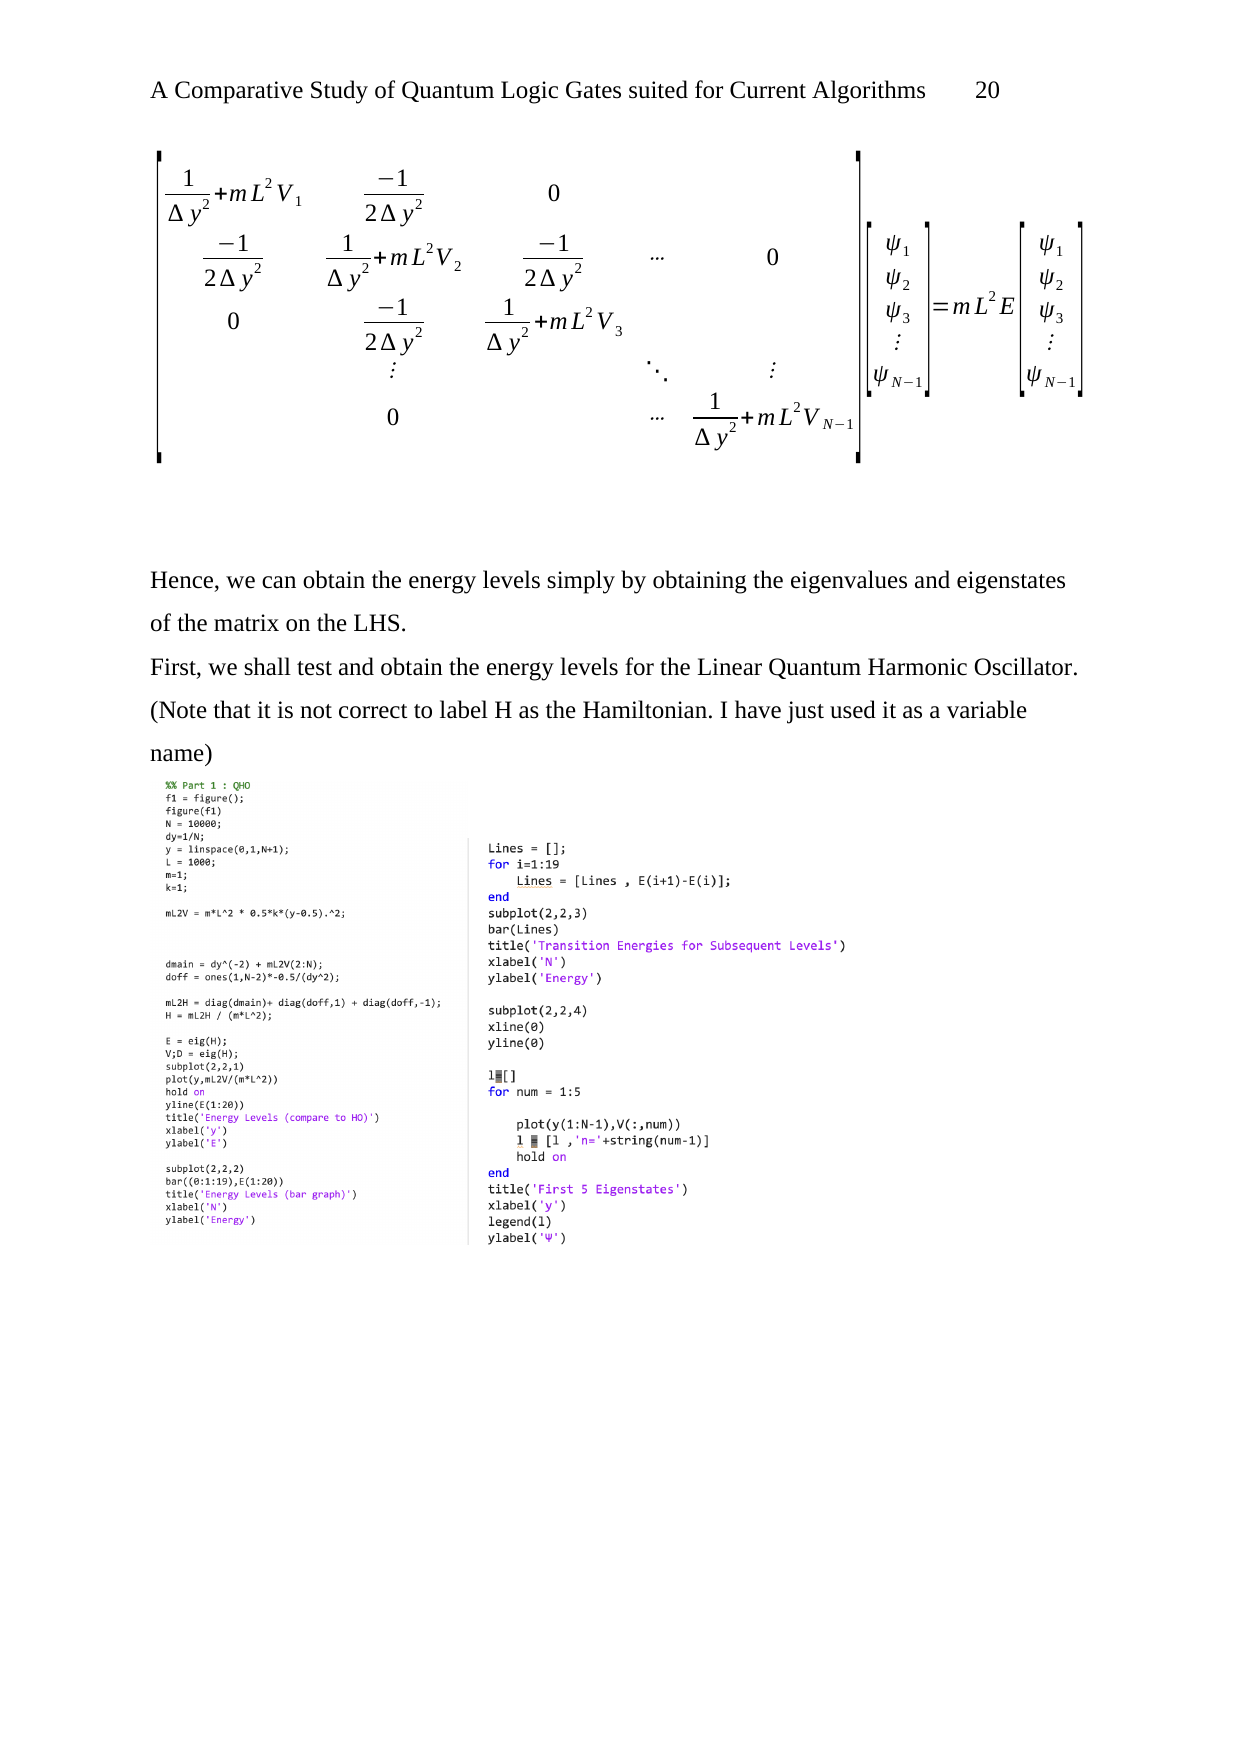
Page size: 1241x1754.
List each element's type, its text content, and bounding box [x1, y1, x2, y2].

picture [150, 781, 976, 1245]
text Hence, we can obtain the energy levels simply by obtaining the eigenvalues and eigenstates of the matrix on the LHS. [150, 565, 1090, 637]
text First, we shall test and obtain the energy levels for the Linear Quantum Harmonic Oscillator. [150, 652, 1090, 680]
text (Note that it is not correct to label H as the Hamiltonian. I have just used it as a variable name) [150, 695, 1090, 767]
